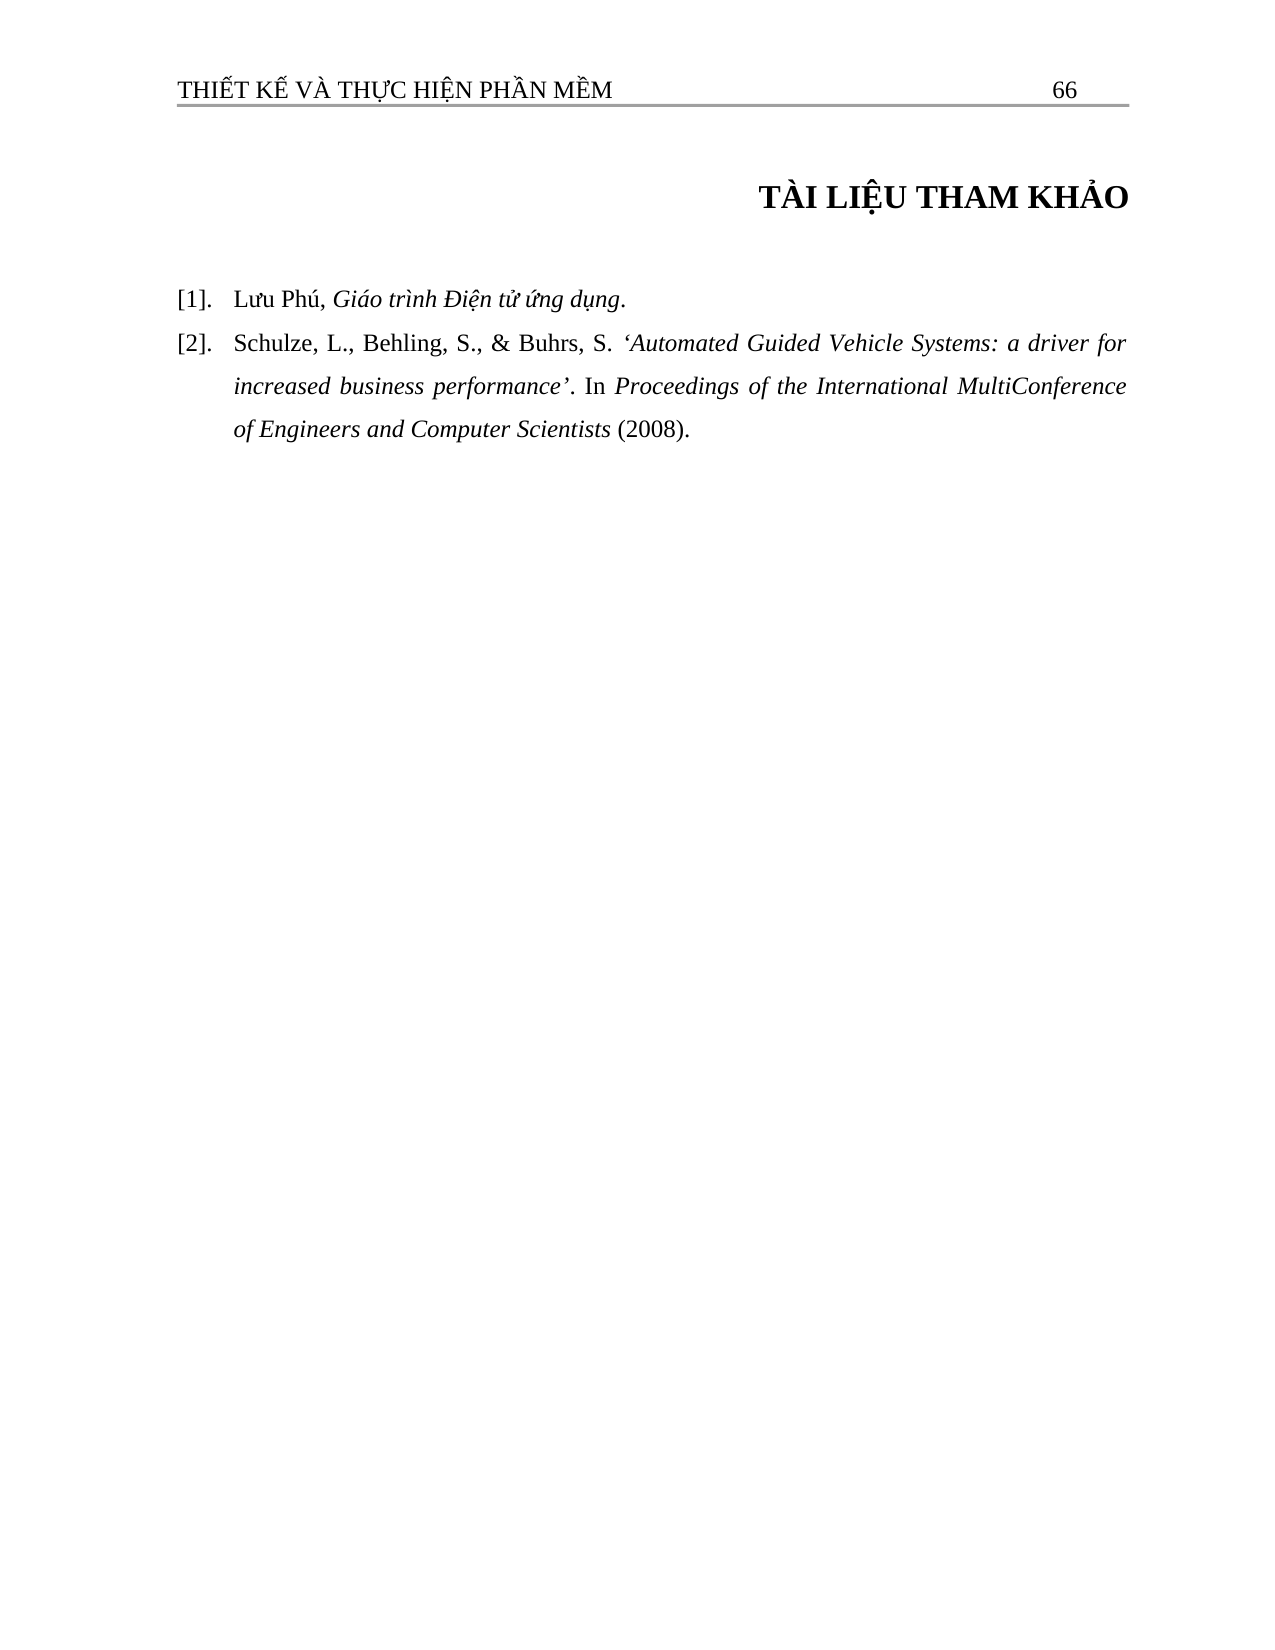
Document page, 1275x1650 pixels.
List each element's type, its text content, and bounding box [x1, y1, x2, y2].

list Lưu Phú, Giáo trình Điện tử ứng dụng. [177, 284, 1129, 313]
subtitle TÀI LIỆU THAM KHẢO [177, 177, 1129, 215]
list Schulze, L., Behling, S., & Buhrs, S. ‘Automated Guided Vehicle Systems: a driver for increased business performance’. In Proceedings of the International MultiConference of Engineers and Computer Scientists (2008). [177, 328, 1129, 443]
